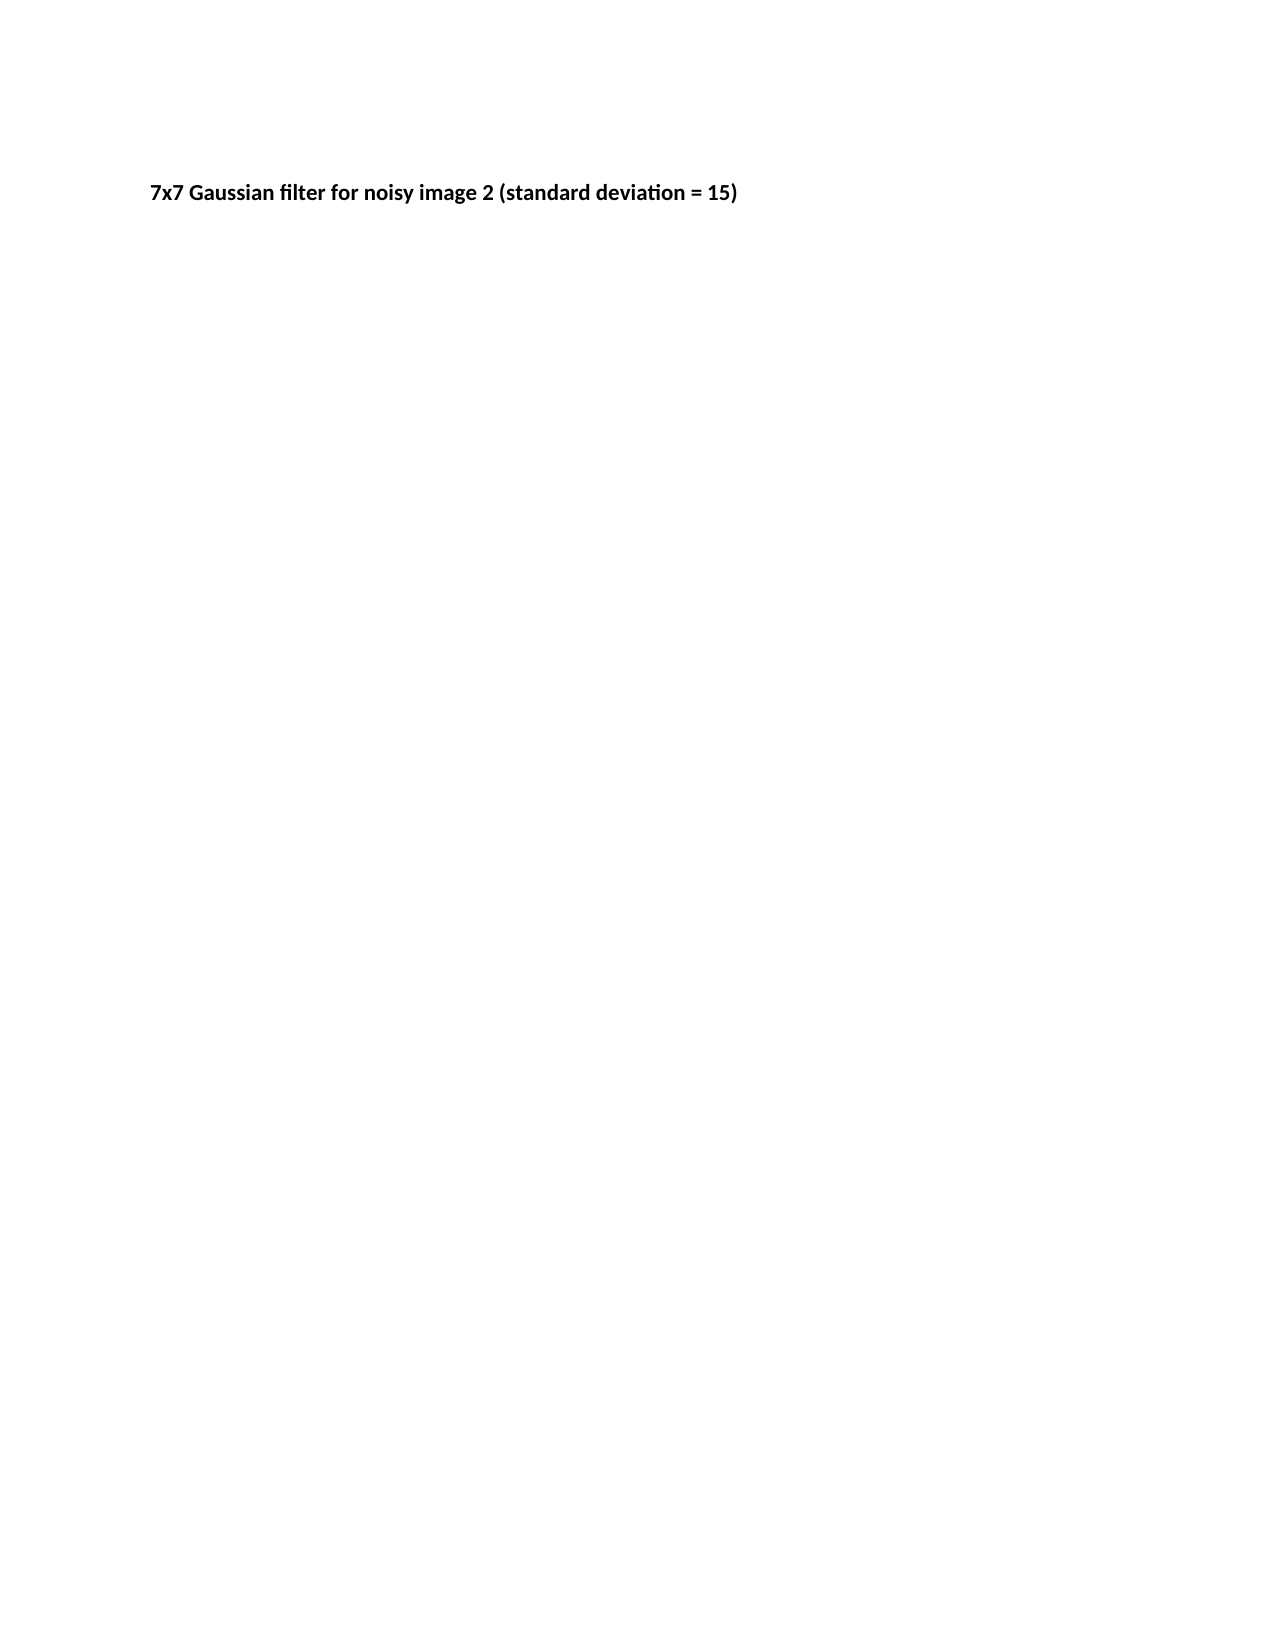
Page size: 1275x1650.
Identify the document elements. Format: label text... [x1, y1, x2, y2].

text 7x7 Gaussian filter for noisy image 2 (standard deviation = 15) [150, 178, 1125, 206]
